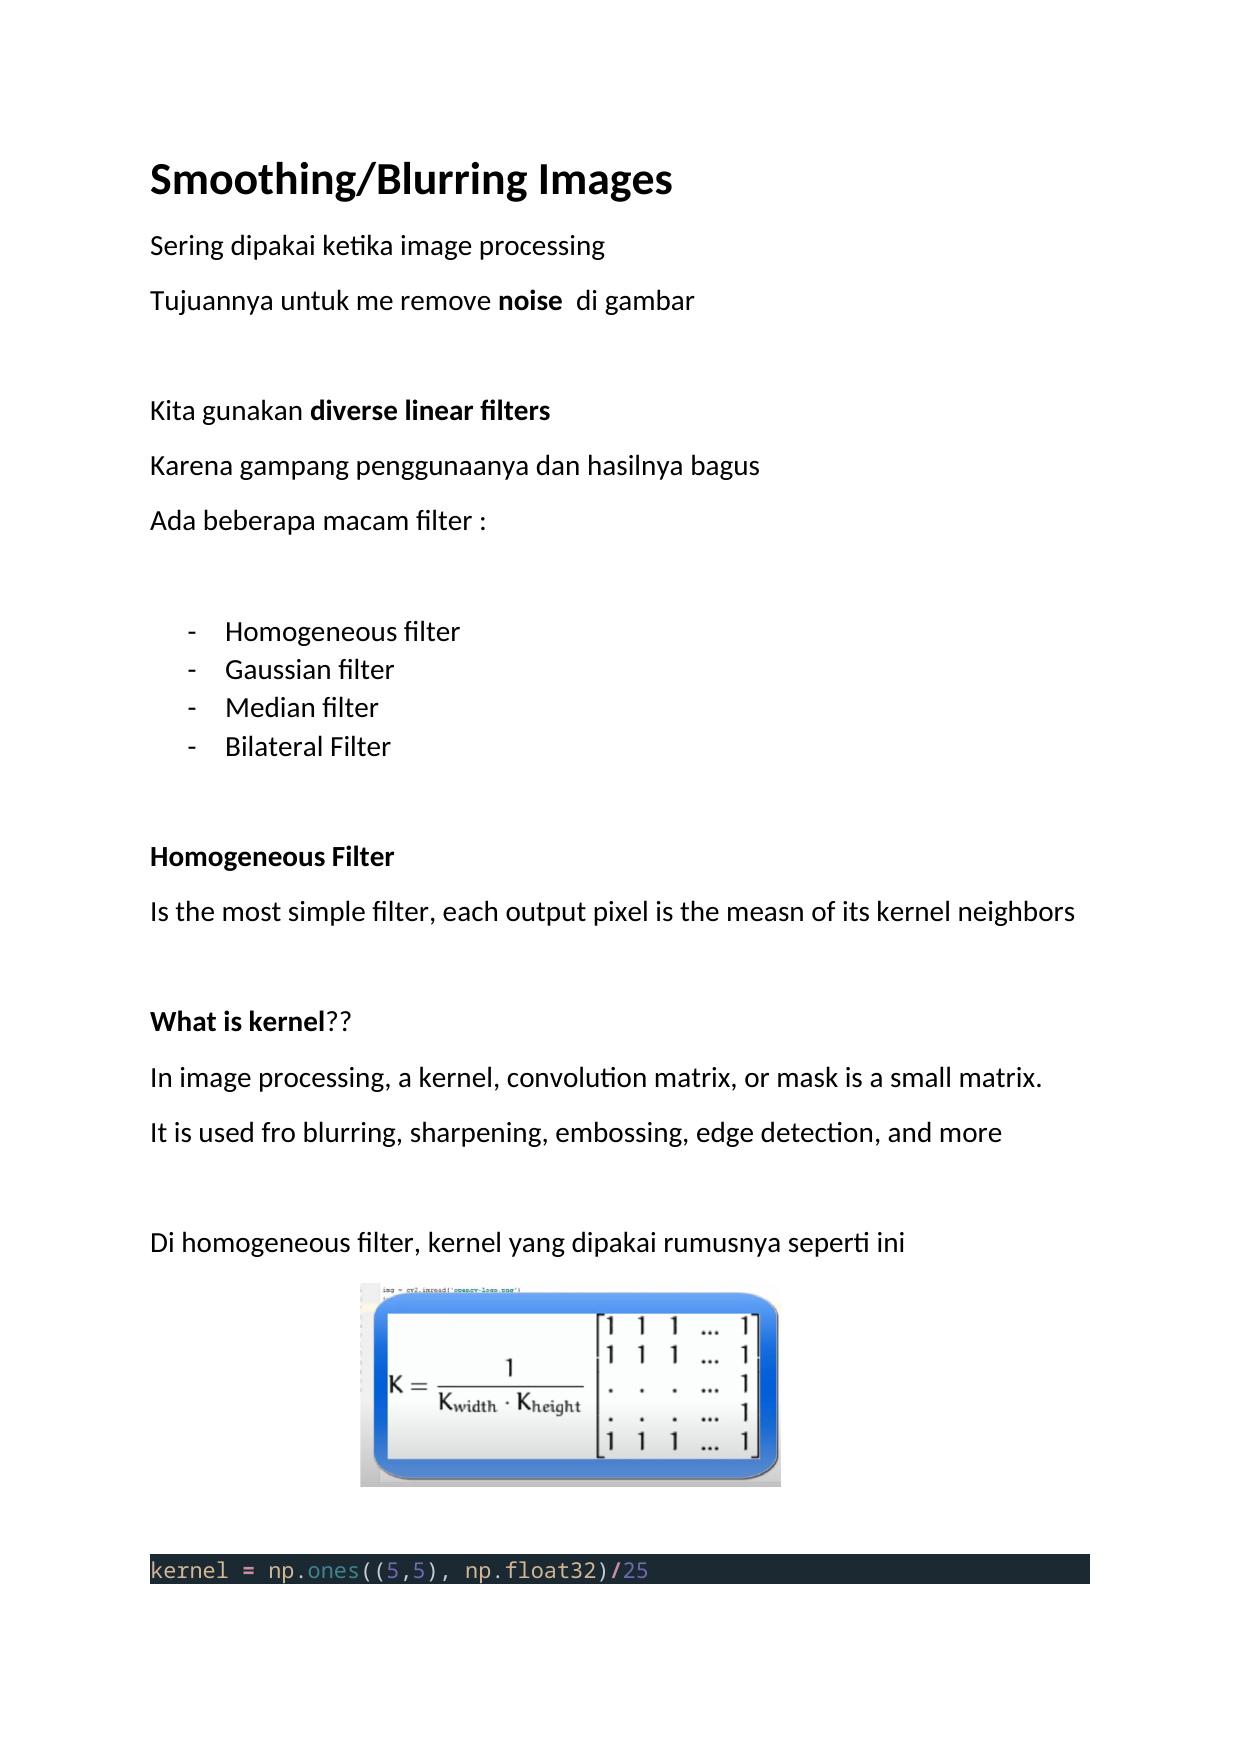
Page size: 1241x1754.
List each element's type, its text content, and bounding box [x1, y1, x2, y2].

text Di homogeneous filter, kernel yang dipakai rumusnya seperti ini [150, 1224, 1090, 1259]
text Is the most simple filter, each output pixel is the measn of its kernel neighbors [150, 893, 1090, 929]
text Tujuannya untuk me remove noise di gambar [150, 282, 1090, 318]
text kernel = np.ones((5,5), np.float32)/25 [150, 1554, 1090, 1584]
text Ada beberapa macam filter : [150, 502, 1090, 538]
picture [360, 1283, 781, 1487]
text Homogeneous Filter [150, 838, 1090, 874]
list Median filter [187, 689, 1090, 725]
text Smoothing/Blurring Images [150, 150, 1090, 206]
text Kita gunakan diverse linear filters [150, 392, 1090, 428]
text Sering dipakai ketika image processing [150, 227, 1090, 263]
text In image processing, a kernel, convolution matrix, or mask is a small matrix. [150, 1059, 1090, 1094]
list Homogeneous filter [187, 613, 1090, 648]
list Bilateral Filter [187, 728, 1090, 764]
text Karena gampang penggunaanya dan hasilnya bagus [150, 447, 1090, 483]
list Gaussian filter [187, 651, 1090, 687]
text It is used fro blurring, sharpening, embossing, edge detection, and more [150, 1114, 1090, 1149]
text What is kernel?? [150, 1003, 1090, 1039]
